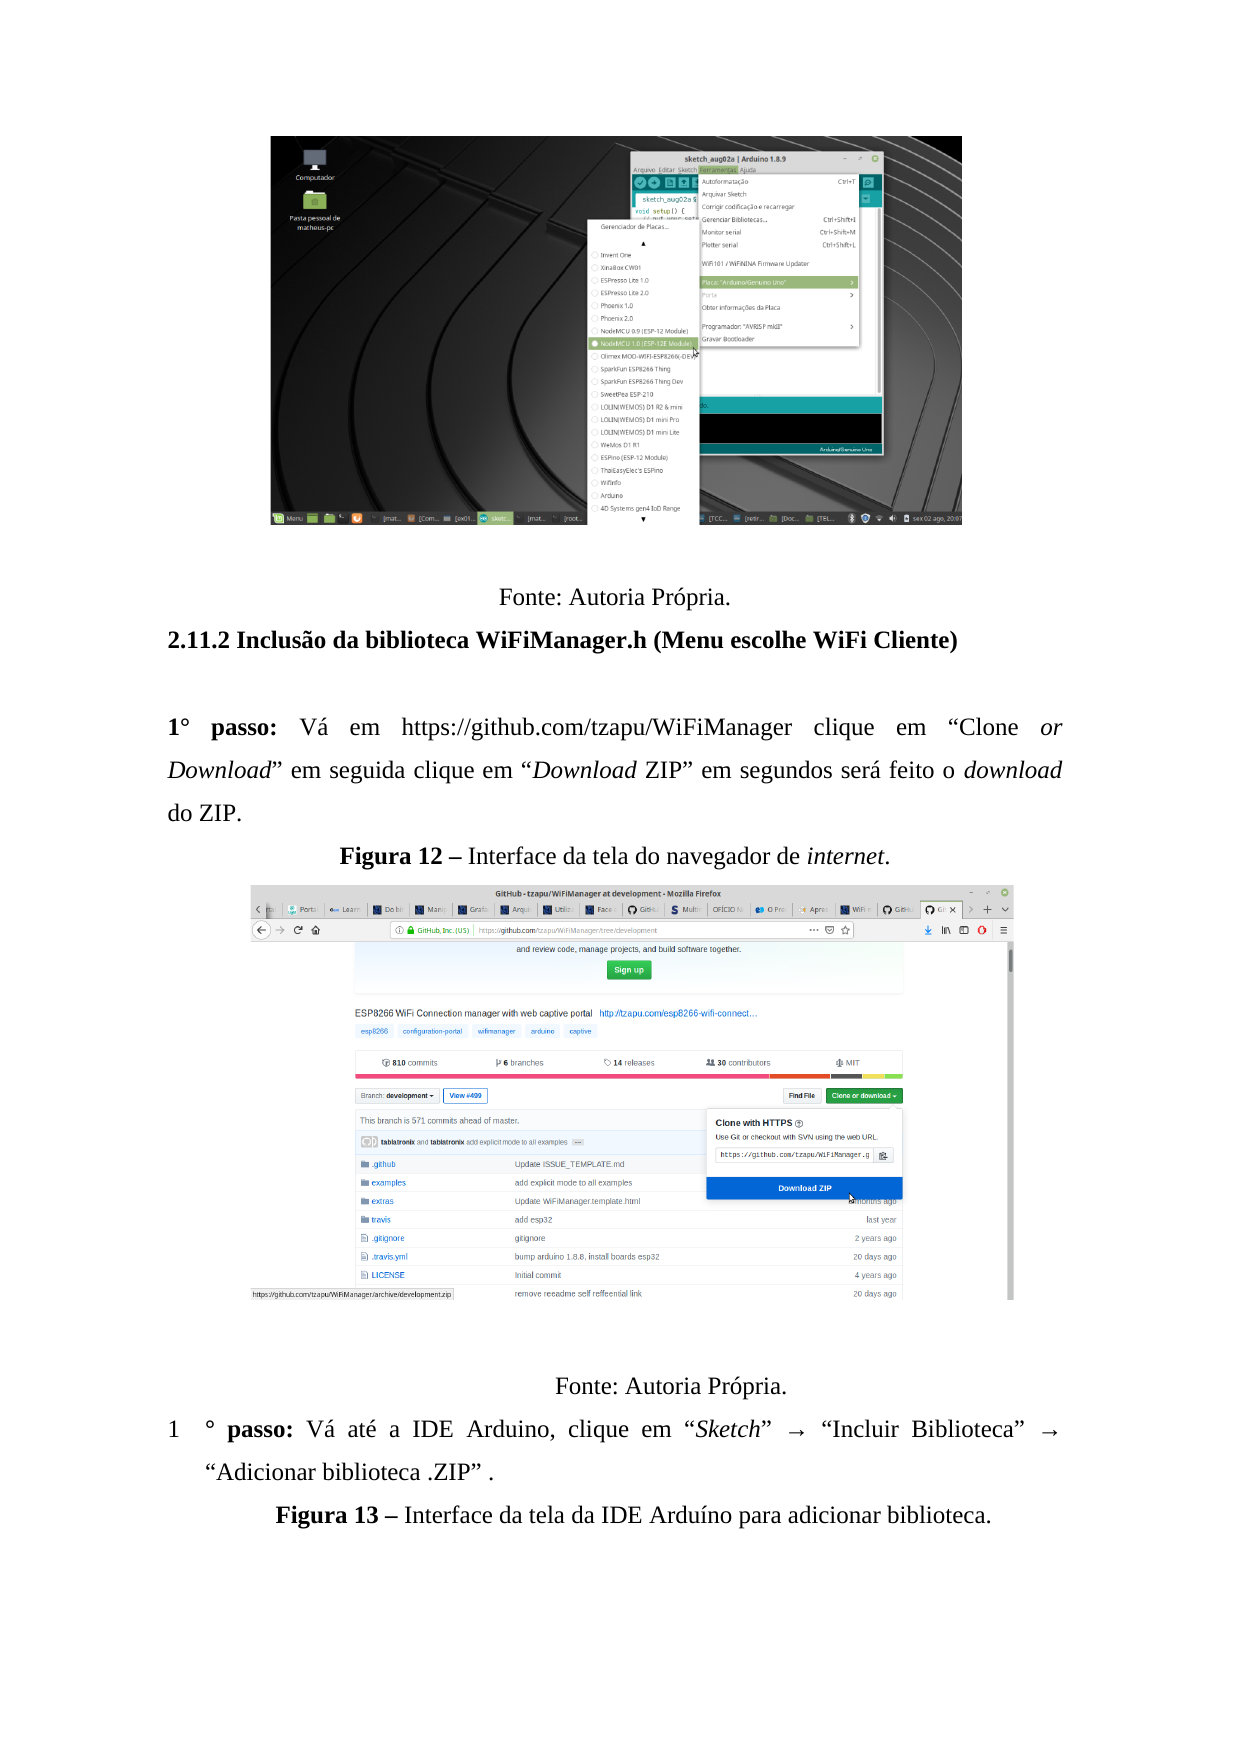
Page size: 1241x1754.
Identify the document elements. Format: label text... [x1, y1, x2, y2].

list Figura 12 – Interface da tela do navegador de internet. [167, 841, 1062, 870]
picture [250, 885, 1014, 1300]
picture [270, 136, 962, 525]
text 2.11.2 Inclusão da biblioteca WiFiManager.h (Menu escolhe WiFi Cliente) [167, 626, 1062, 654]
text Fonte: Autoria Própria. [167, 582, 1062, 611]
list 1° passo: Vá em https://github.com/tzapu/WiFiManager clique em “Clone or Download” em seguida clique em “Download ZIP” em segundos será feito o download do ZIP. [167, 712, 1062, 827]
list ° passo: Vá até a IDE Arduino, clique em “Sketch” → “Incluir Biblioteca” → “Adicionar biblioteca .ZIP” . [167, 1414, 1062, 1486]
list Figura 13 – Interface da tela da IDE Arduíno para adicionar biblioteca. [205, 1501, 1062, 1529]
text Fonte: Autoria Própria. [279, 1371, 1062, 1400]
